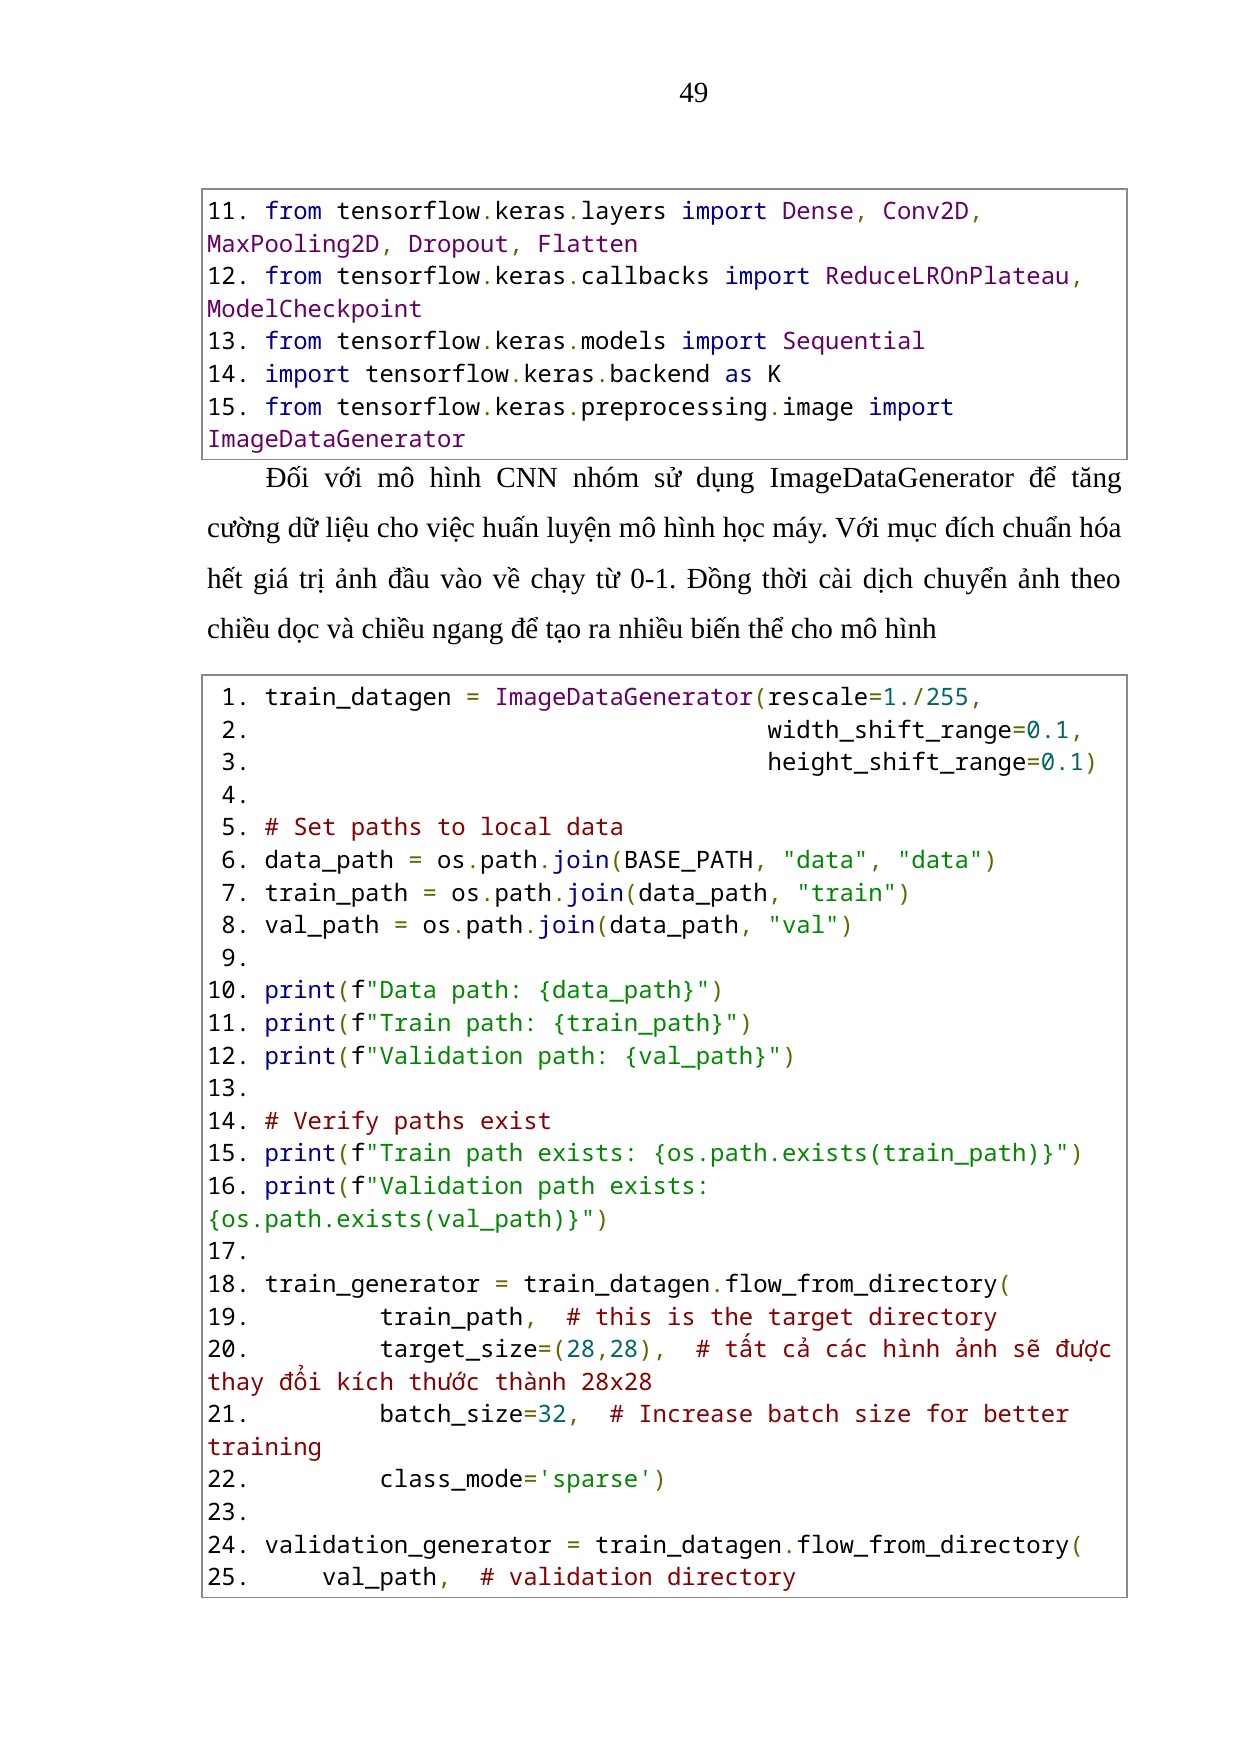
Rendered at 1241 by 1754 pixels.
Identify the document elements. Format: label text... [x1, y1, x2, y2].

text 12. print(f"Validation path: {val_path}") [207, 1038, 1122, 1071]
text 11. from tensorflow.keras.layers import Dense, Conv2D, MaxPooling2D, Dropout, Flatten [203, 190, 1126, 259]
text 14. import tensorflow.keras.backend as K [207, 357, 1122, 384]
text 15. from tensorflow.keras.preprocessing.image import ImageDataGenerator [203, 384, 1126, 459]
text 19. train_path, # this is the target directory [207, 1299, 1122, 1332]
text 7. train_path = os.path.join(data_path, "train") [207, 875, 1122, 908]
text 15. print(f"Train path exists: {os.path.exists(train_path)}") [207, 1136, 1122, 1169]
text 11. print(f"Train path: {train_path}") [207, 1006, 1122, 1038]
text 1. train_datagen = ImageDataGenerator(rescale=1./255, [203, 676, 1126, 712]
text 12. from tensorflow.keras.callbacks import ReduceLROnPlateau, ModelCheckpoint [207, 259, 1122, 324]
text 5. # Set paths to local data [207, 810, 1122, 843]
text 17. [207, 1234, 1122, 1267]
text 8. val_path = os.path.join(data_path, "val") [207, 908, 1122, 941]
text 18. train_generator = train_datagen.flow_from_directory( [207, 1267, 1122, 1299]
text 22. class_mode='sparse') [207, 1462, 1122, 1495]
text 10. print(f"Data path: {data_path}") [207, 973, 1122, 1006]
text 20. target_size=(28,28), # tất cả các hình ảnh sẽ được thay đổi kích thước thành 28x28 [207, 1332, 1122, 1397]
text 16. print(f"Validation path exists: {os.path.exists(val_path)}") [207, 1169, 1122, 1234]
text Đối với mô hình CNN nhóm sử dụng ImageDataGenerator để tăng cường dữ liệu cho việc huấn luyện mô hình học máy. Với mục đích chuẩn hóa hết giá trị ảnh đầu vào về chạy từ 0-1. Đồng thời cài dịch chuyển ảnh theo chiều dọc và chiều ngang để tạo ra nhiều biến thể cho mô hình [207, 460, 1122, 645]
text 2. width_shift_range=0.1, [207, 712, 1122, 745]
text 25. val_path, # validation directory [203, 1554, 1126, 1597]
text 3. height_shift_range=0.1) [207, 745, 1122, 778]
text 21. batch_size=32, # Increase batch size for better training [207, 1397, 1122, 1462]
text 24. validation_generator = train_datagen.flow_from_directory( [207, 1527, 1122, 1554]
text 13. [207, 1071, 1122, 1104]
text 14. # Verify paths exist [207, 1104, 1122, 1136]
text 9. [207, 941, 1122, 973]
text 6. data_path = os.path.join(BASE_PATH, "data", "data") [207, 843, 1122, 875]
text 23. [207, 1495, 1122, 1527]
text 4. [207, 778, 1122, 810]
text 13. from tensorflow.keras.models import Sequential [207, 324, 1122, 357]
